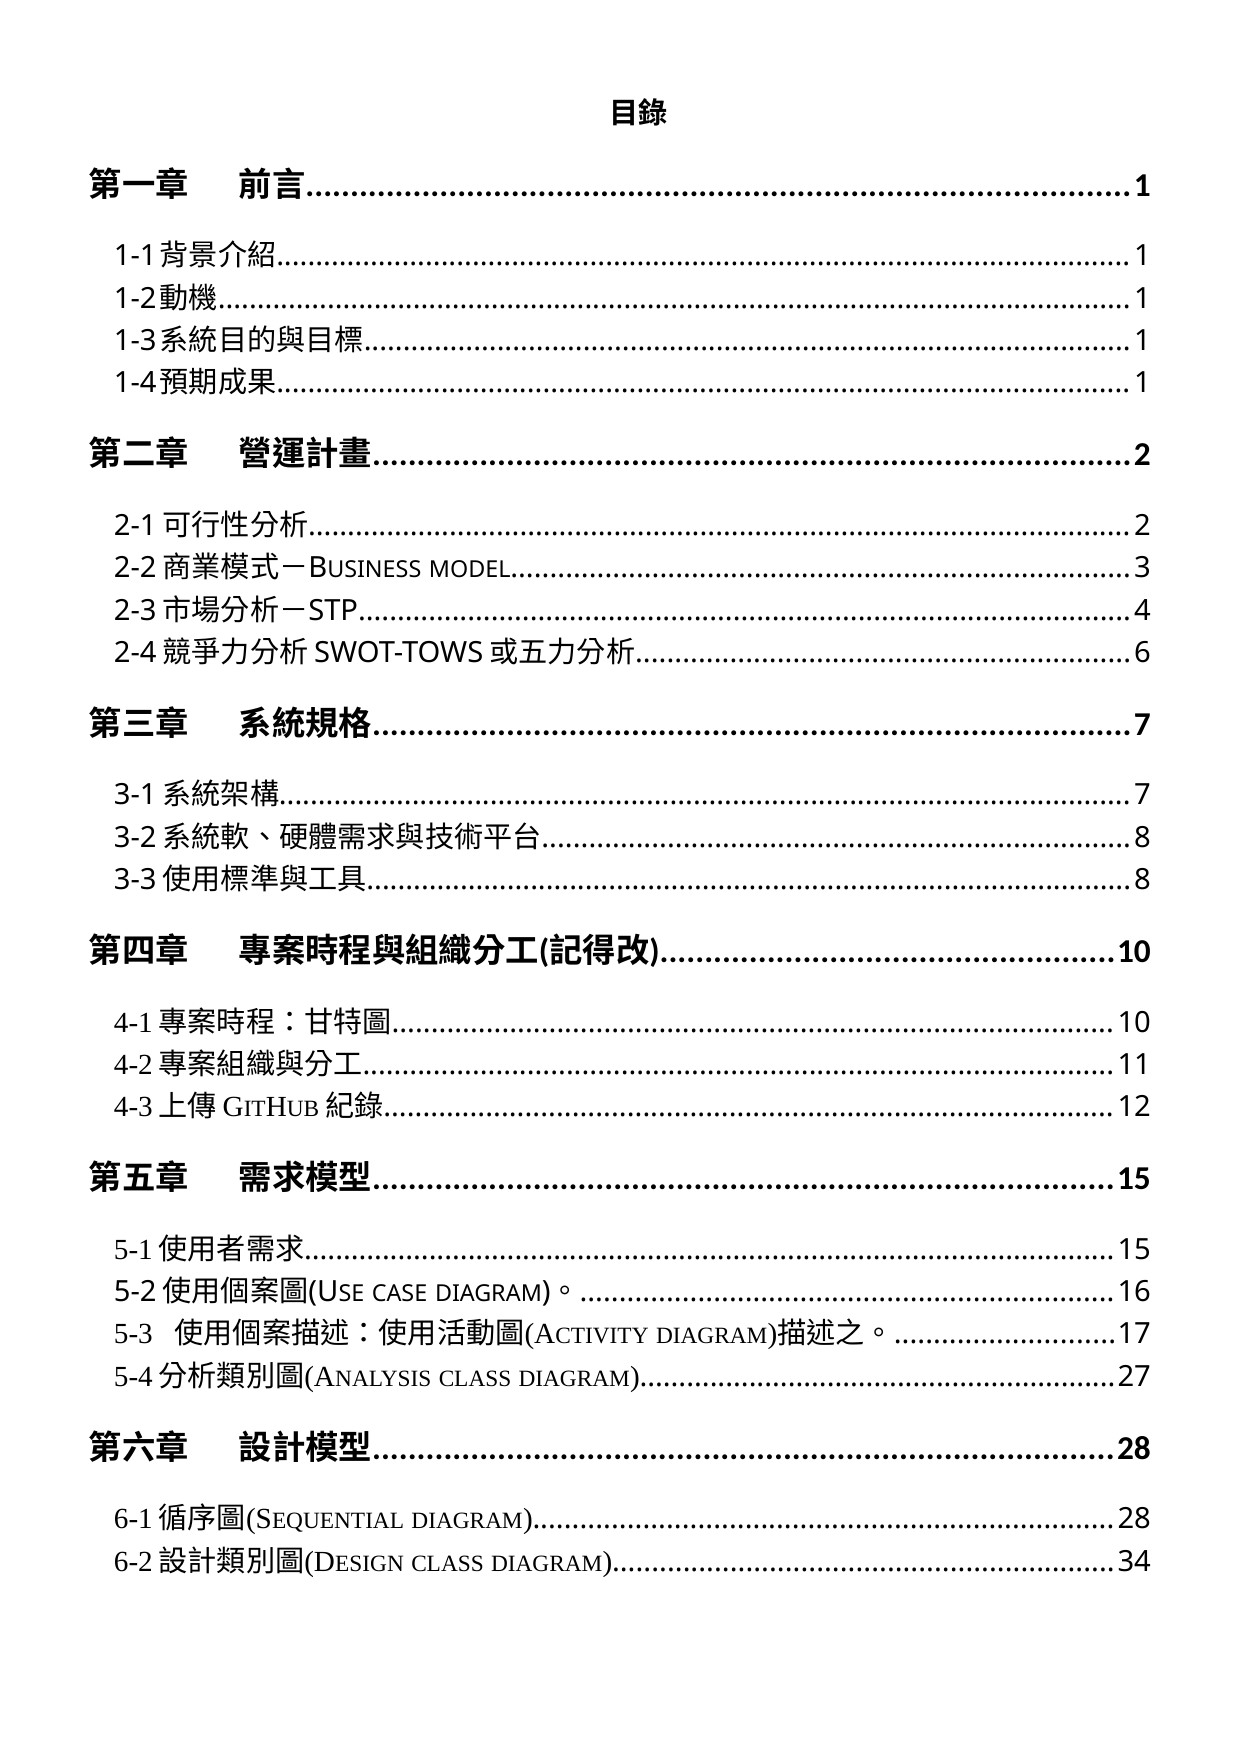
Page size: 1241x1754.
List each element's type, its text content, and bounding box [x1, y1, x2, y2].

text 2-1可行性分析 2 [114, 501, 1152, 544]
text 6-1循序圖(Sequential diagram) 28 [114, 1495, 1152, 1537]
text 4-2專案組織與分工 11 [114, 1041, 1152, 1083]
text 第二章 營運計畫 2 [89, 414, 1152, 489]
text 1-1 背景介紹 1 [114, 232, 1152, 274]
text 目錄 [126, 89, 1152, 132]
text 5-2使用個案圖(Use case diagram)。 16 [114, 1268, 1152, 1310]
text 1-3 系統目的與目標 1 [114, 317, 1152, 359]
text 3-3使用標準與工具 8 [114, 856, 1152, 898]
text 6-2設計類別圖(Design class diagram) 34 [114, 1537, 1152, 1580]
text 2-3市場分析－STP 4 [114, 586, 1152, 628]
text 第五章 需求模型 15 [89, 1138, 1152, 1213]
text 第四章 專案時程與組織分工(記得改) 10 [89, 911, 1152, 986]
text 5-4分析類別圖(Analysis class diagram) 27 [114, 1352, 1152, 1395]
text 1-2 動機 1 [114, 274, 1152, 317]
text 2-2商業模式－Business model 3 [114, 544, 1152, 586]
text 3-2系統軟、硬體需求與技術平台 8 [114, 813, 1152, 856]
text 4-3上傳GitHub紀錄 12 [114, 1083, 1152, 1125]
text 4-1專案時程：甘特圖 10 [114, 998, 1152, 1041]
text 1-4 預期成果 1 [114, 359, 1152, 401]
text 3-1系統架構 7 [114, 771, 1152, 813]
text 2-4競爭力分析SWOT-TOWS或五力分析 6 [114, 628, 1152, 671]
text 第三章 系統規格 7 [89, 683, 1152, 758]
text 第六章 設計模型 28 [89, 1407, 1152, 1482]
text 第一章 前言 1 [89, 144, 1152, 219]
text 5-3 使用個案描述：使用活動圖(Activity diagram)描述之。 17 [114, 1310, 1152, 1352]
text 5-1使用者需求 15 [114, 1225, 1152, 1268]
